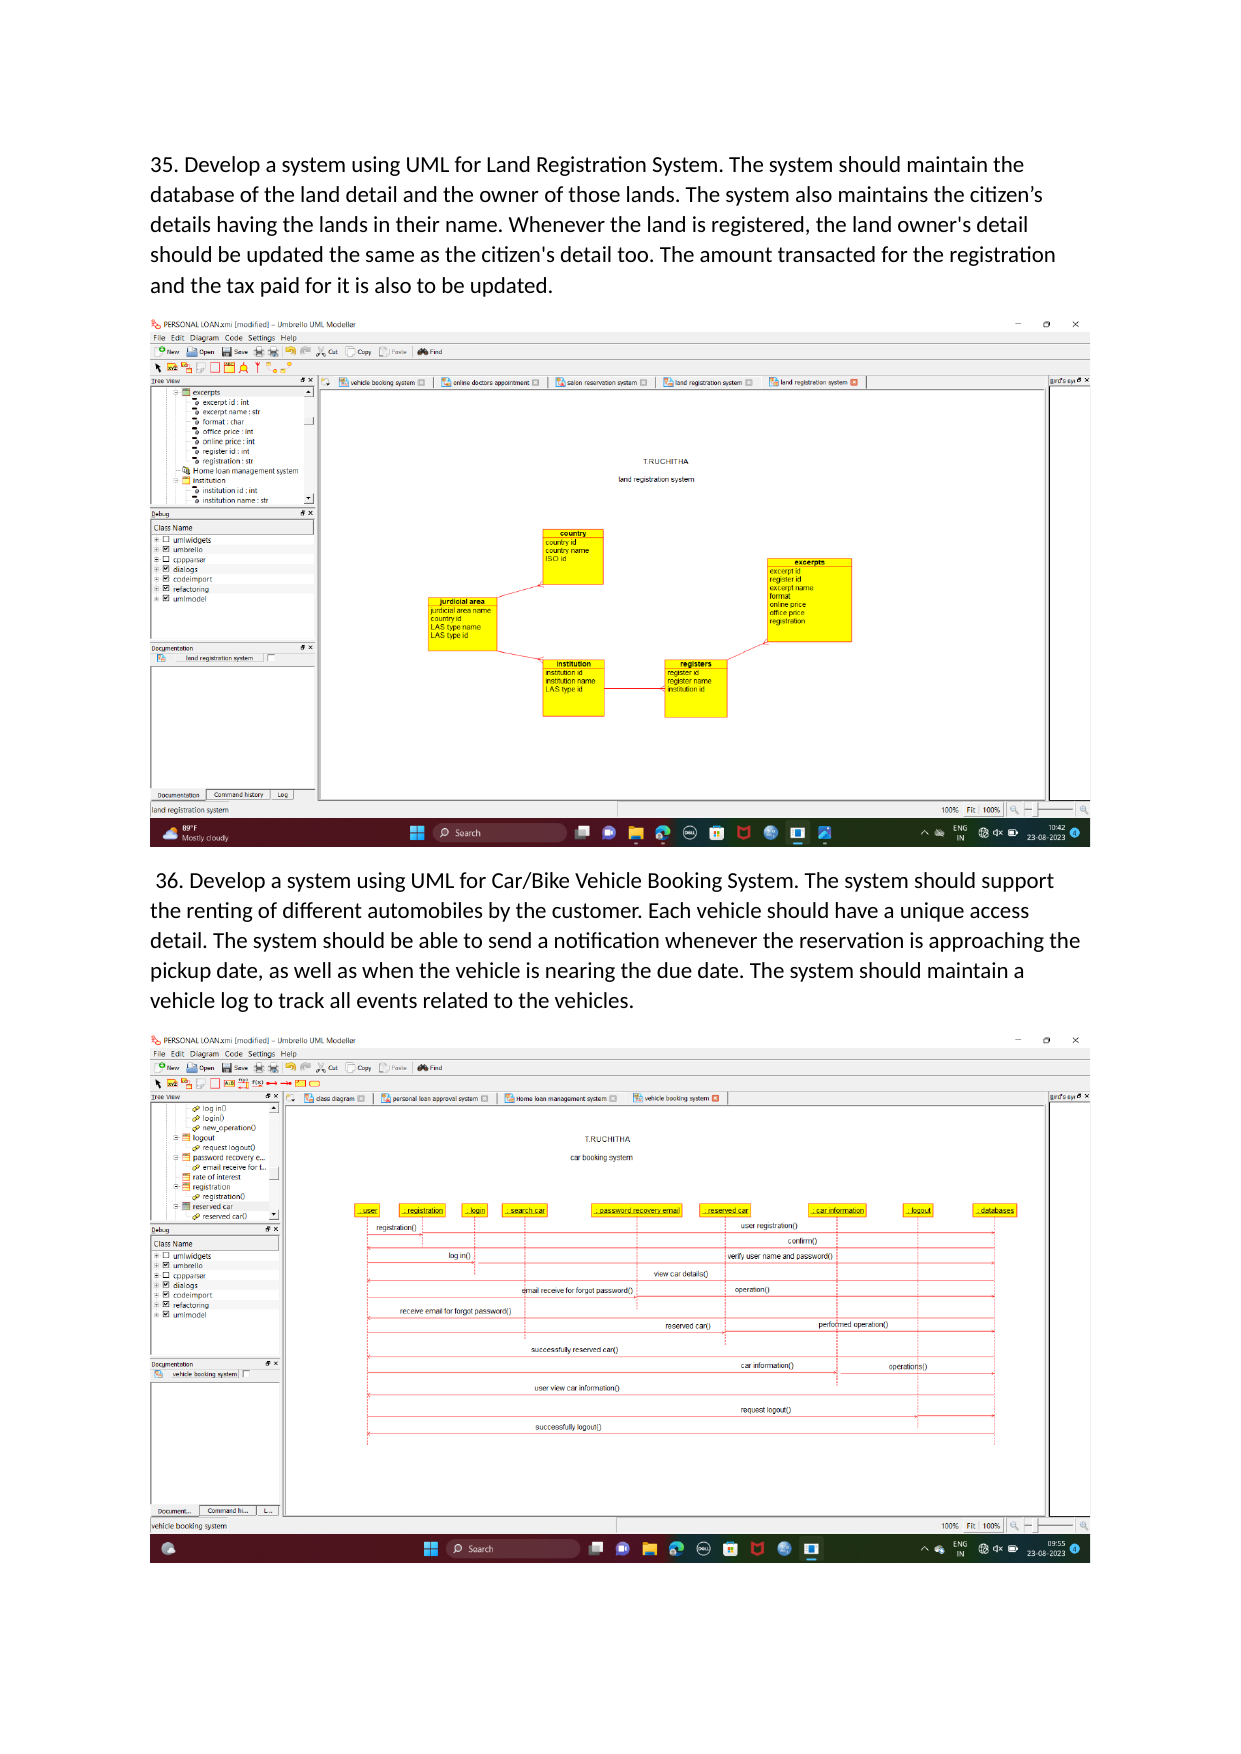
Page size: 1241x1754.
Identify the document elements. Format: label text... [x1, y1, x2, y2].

text 36. Develop a system using UML for Car/Bike Vehicle Booking System. The system should support the renting of different automobiles by the customer. Each vehicle should have a unique access detail. The system should be able to send a notification whenever the reservation is approaching the pickup date, as well as when the vehicle is nearing the due date. The system should maintain a vehicle log to track all events related to the vehicles. [150, 866, 1090, 1014]
picture [150, 1033, 1091, 1563]
text 35. Develop a system using UML for Land Registration System. The system should maintain the database of the land detail and the owner of those lands. The system also maintains the citizen’s details having the lands in their name. Whenever the land is registered, the land owner's detail should be updated the same as the citizen's detail too. The amount transacted for the registration and the tax paid for it is also to be updated. [150, 150, 1090, 299]
picture [150, 317, 1091, 847]
